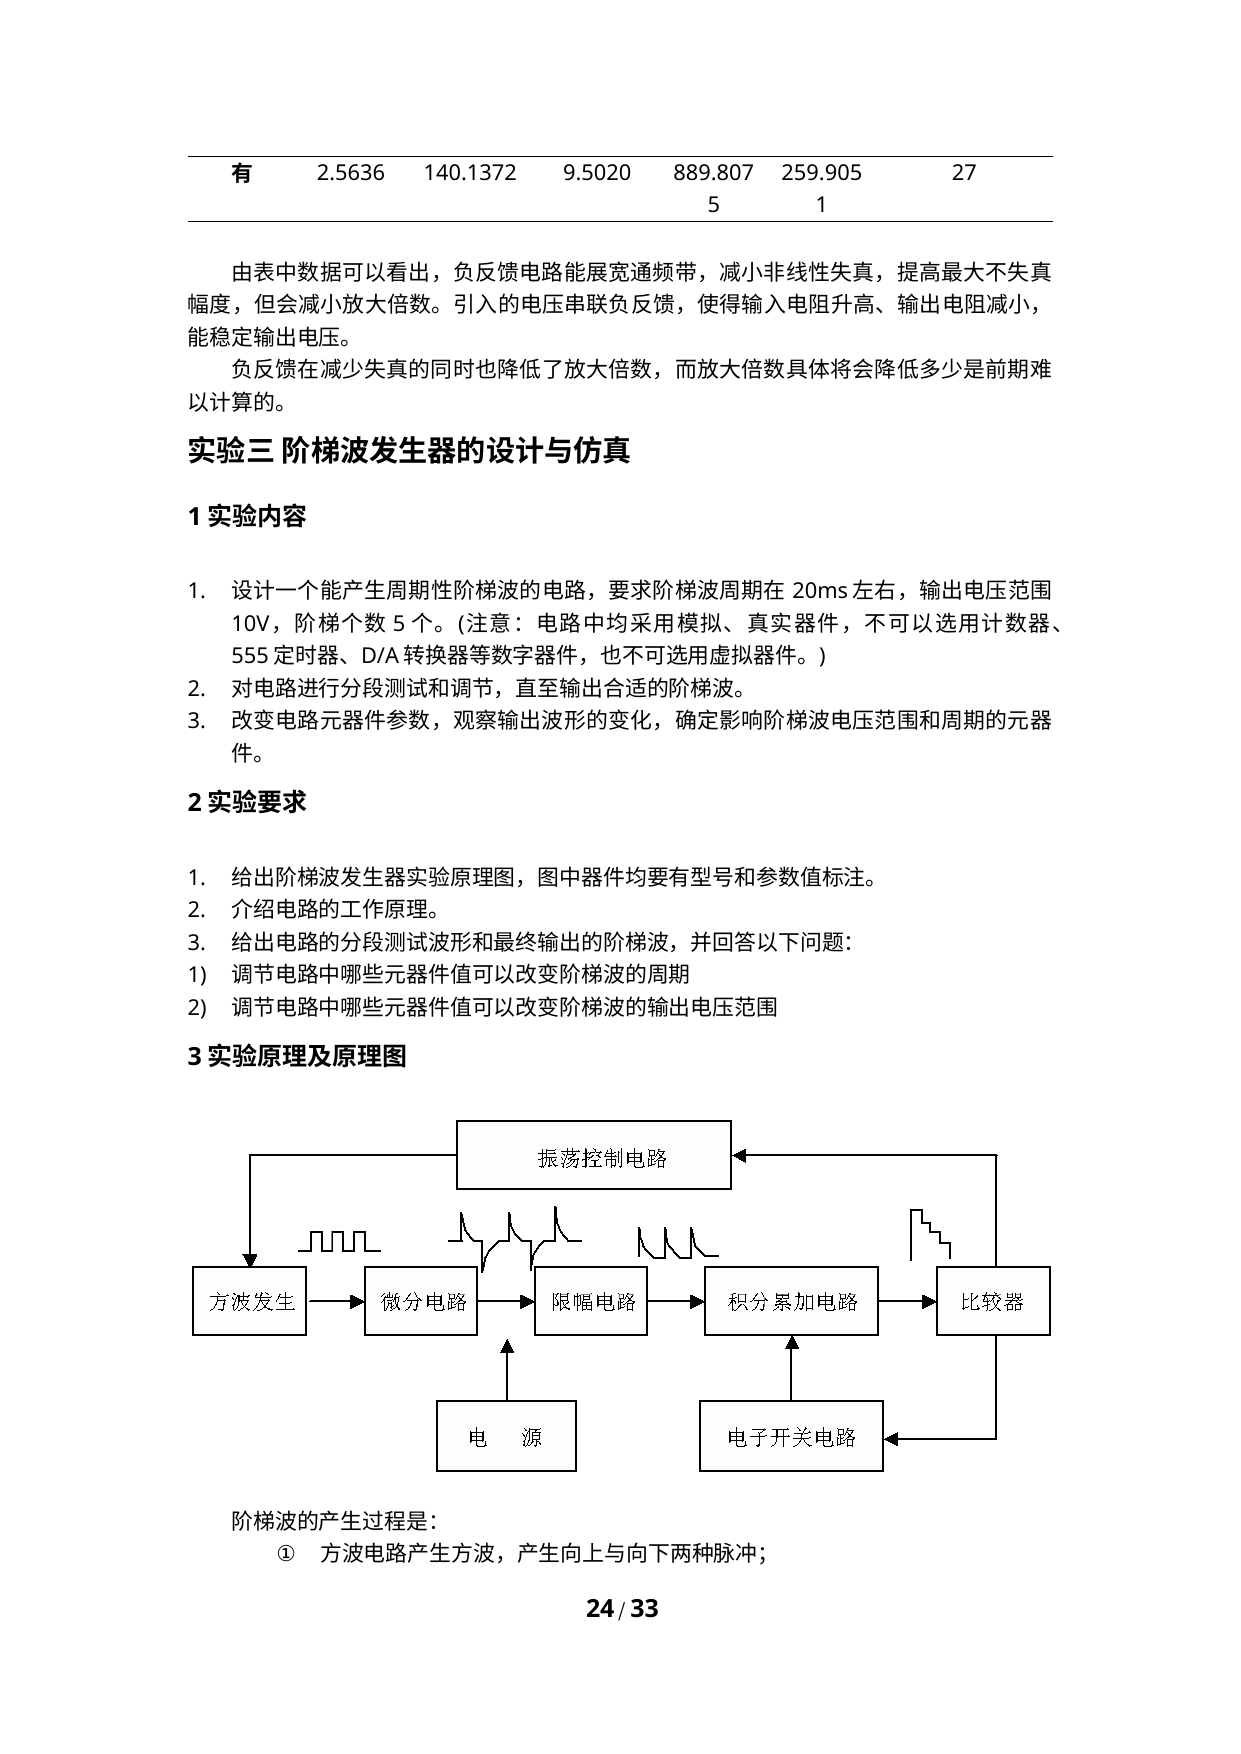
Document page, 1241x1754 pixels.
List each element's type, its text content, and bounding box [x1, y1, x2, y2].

list 调节电路中哪些元器件值可以改变阶梯波的输出电压范围 [187, 989, 1053, 1022]
text 阶梯波的产生过程是： [187, 1503, 1053, 1536]
list 对电路进行分段测试和调节，直至输出合适的阶梯波。 [187, 671, 1053, 703]
list 改变电路元器件参数，观察输出波形的变化，确定影响阶梯波电压范围和周期的元器件。 [187, 703, 1053, 768]
table_cell 有 [188, 157, 296, 221]
list 设计一个能产生周期性阶梯波的电路，要求阶梯波周期在20ms左右，输出电压范围10V，阶梯个数5个。(注意：电路中均采用模拟、真实器件，不可以选用计数器、555定时器、D/A转换器等数字器件，也不可选用虚拟器件。) [187, 573, 1053, 671]
table_cell 140.1372 [406, 157, 535, 221]
list 给出电路的分段测试波形和最终输出的阶梯波，并回答以下问题： [187, 924, 1053, 957]
subtitle 1实验内容 [187, 482, 1053, 547]
subtitle 3实验原理及原理图 [187, 1022, 1053, 1087]
text 由表中数据可以看出，负反馈电路能展宽通频带，减小非线性失真，提高最大不失真幅度，但会减小放大倍数。引入的电压串联负反馈，使得输入电阻升高、输出电阻减小，能稳定输出电压。 [187, 254, 1053, 352]
text 负反馈在减少失真的同时也降低了放大倍数，而放大倍数具体将会降低多少是前期难以计算的。 [187, 352, 1053, 417]
subtitle 实验三 阶梯波发生器的设计与仿真 [187, 417, 1031, 482]
table_cell 9.5020 [535, 157, 659, 221]
table_cell 259.9051 [768, 157, 876, 221]
subtitle 2实验要求 [187, 768, 1053, 833]
table_cell 2.5636 [296, 157, 406, 221]
list 给出阶梯波发生器实验原理图，图中器件均要有型号和参数值标注。 [187, 859, 1053, 892]
list 调节电路中哪些元器件值可以改变阶梯波的周期 [187, 957, 1053, 989]
table_cell 889.8075 [660, 157, 768, 221]
list 方波电路产生方波，产生向上与向下两种脉冲； [276, 1536, 1053, 1568]
picture [187, 1113, 1053, 1476]
list 介绍电路的工作原理。 [187, 892, 1053, 924]
table_cell 27 [876, 157, 1053, 221]
